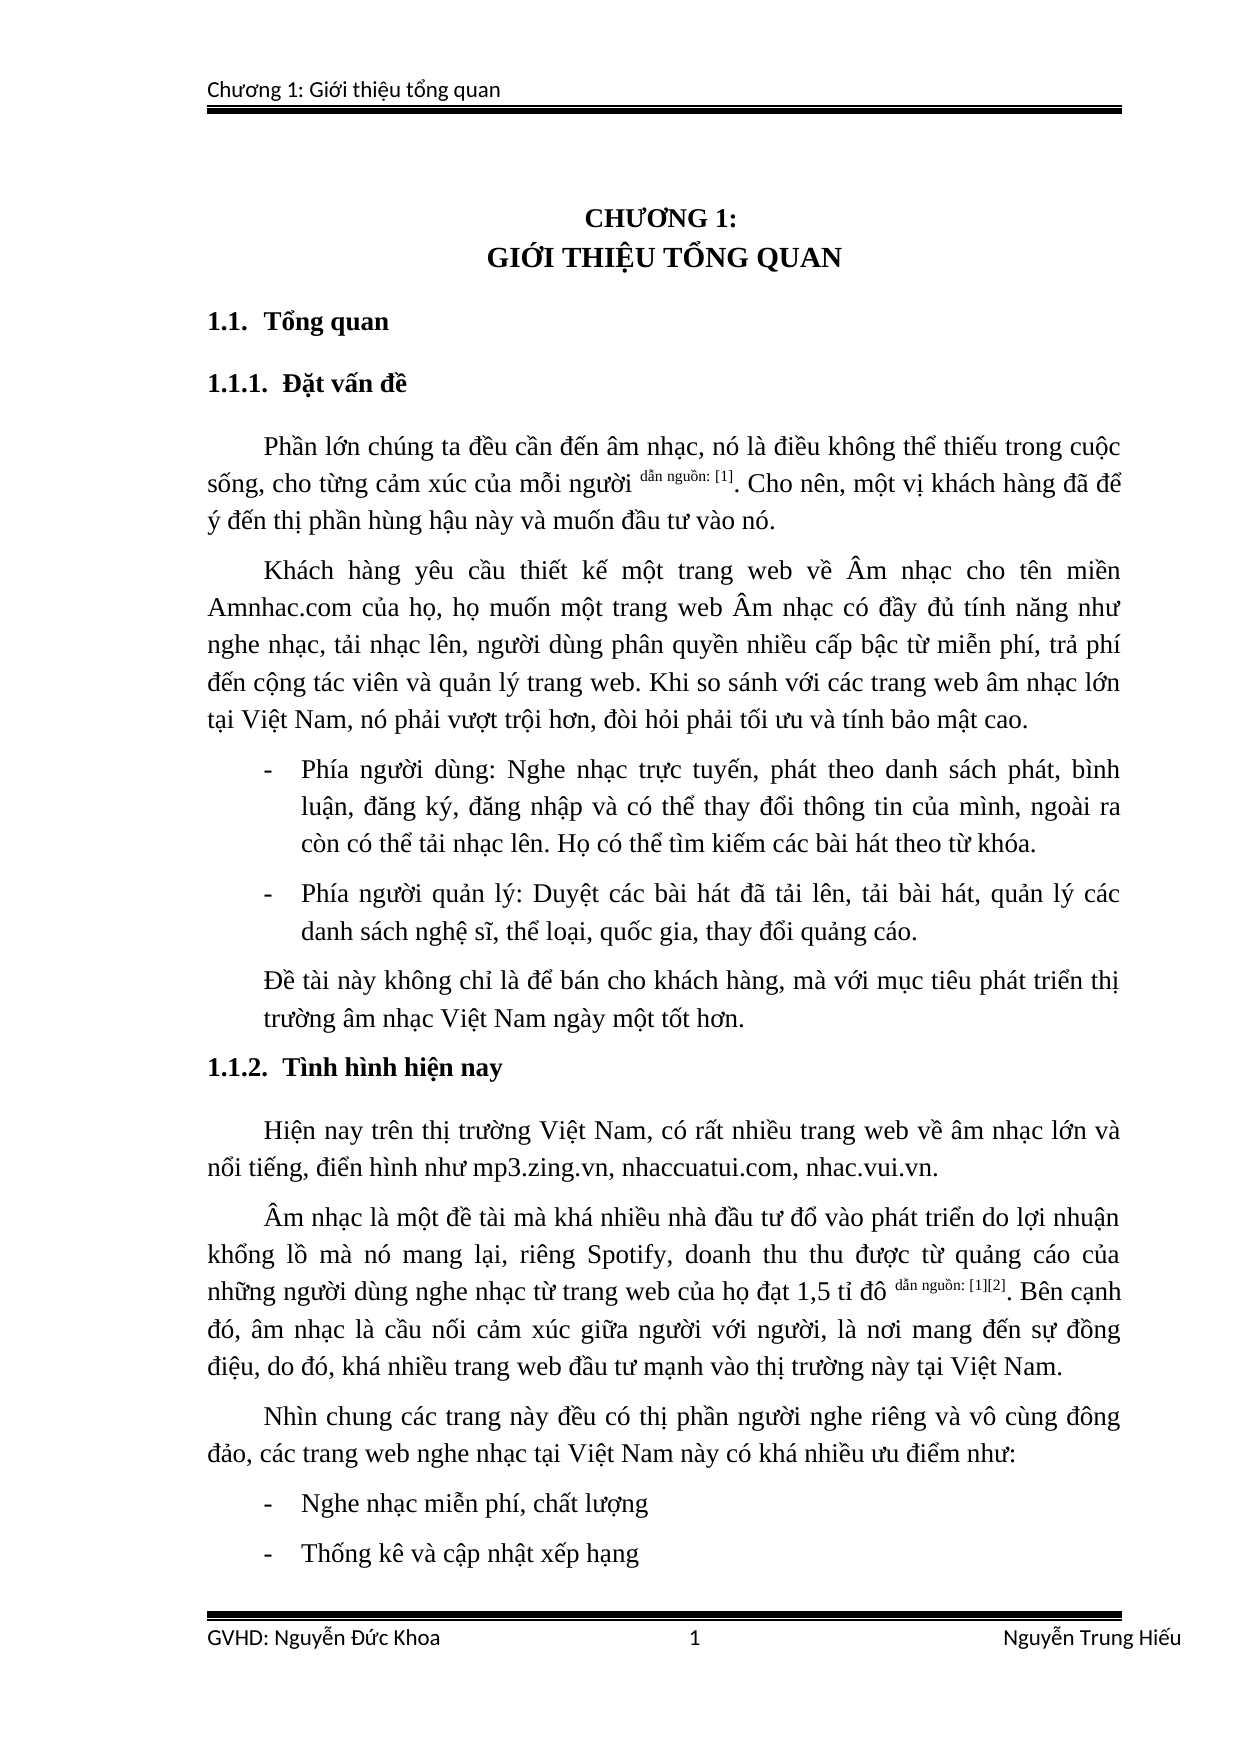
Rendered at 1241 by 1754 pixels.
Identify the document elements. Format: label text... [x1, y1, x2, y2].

text Đề tài này không chỉ là để bán cho khách hàng, mà với mục tiêu phát triển thị trường âm nhạc Việt Nam ngày một tốt hơn. [263, 964, 1122, 1033]
text Nhìn chung các trang này đều có thị phần người nghe riêng và vô cùng đông đảo, các trang web nghe nhạc tại Việt Nam này có khá nhiều ưu điểm như: [207, 1400, 1122, 1468]
list Phía người dùng: Nghe nhạc trực tuyến, phát theo danh sách phát, bình luận, đăng ký, đăng nhập và có thể thay đổi thông tin của mình, ngoài ra còn có thể tải nhạc lên. Họ có thể tìm kiếm các bài hát theo từ khóa. [263, 753, 1122, 859]
text CHƯƠNG 1: GIỚI THIỆU TỔNG QUAN [207, 202, 1122, 273]
list Đặt vấn đề [207, 367, 1122, 398]
text Hiện nay trên thị trường Việt Nam, có rất nhiều trang web về âm nhạc lớn và nổi tiếng, điển hình như mp3.zing.vn, nhaccuatui.com, nhac.vui.vn. [207, 1114, 1122, 1182]
list Nghe nhạc miễn phí, chất lượng [263, 1487, 1122, 1518]
text Khách hàng yêu cầu thiết kế một trang web về Âm nhạc cho tên miền Amnhac.com của họ, họ muốn một trang web Âm nhạc có đầy đủ tính năng như nghe nhạc, tải nhạc lên, người dùng phân quyền nhiều cấp bậc từ miễn phí, trả phí đến cộng tác viên và quản lý trang web. Khi so sánh với các trang web âm nhạc lớn tại Việt Nam, nó phải vượt trội hơn, đòi hỏi phải tối ưu và tính bảo mật cao. [207, 554, 1122, 734]
text Phần lớn chúng ta đều cần đến âm nhạc, nó là điều không thể thiếu trong cuộc sống, cho từng cảm xúc của mỗi người dẫn nguồn: [1]. Cho nên, một vị khách hàng đã để ý đến thị phần hùng hậu này và muốn đầu tư vào nó. [207, 429, 1122, 535]
list Phía người quản lý: Duyệt các bài hát đã tải lên, tải bài hát, quản lý các danh sách nghệ sĩ, thể loại, quốc gia, thay đổi quảng cáo. [263, 877, 1122, 946]
list Thống kê và cập nhật xếp hạng [263, 1537, 1122, 1568]
list Tổng quan [207, 305, 1122, 336]
text Âm nhạc là một đề tài mà khá nhiều nhà đầu tư đổ vào phát triển do lợi nhuận khổng lồ mà nó mang lại, riêng Spotify, doanh thu thu được từ quảng cáo của những người dùng nghe nhạc từ trang web của họ đạt 1,5 tỉ đô dẫn nguồn: [1][2]. Bên cạnh đó, âm nhạc là cầu nối cảm xúc giữa người với người, là nơi mang đến sự đồng điệu, do đó, khá nhiều trang web đầu tư mạnh vào thị trường này tại Việt Nam. [207, 1201, 1122, 1381]
list Tình hình hiện nay [207, 1051, 1122, 1083]
